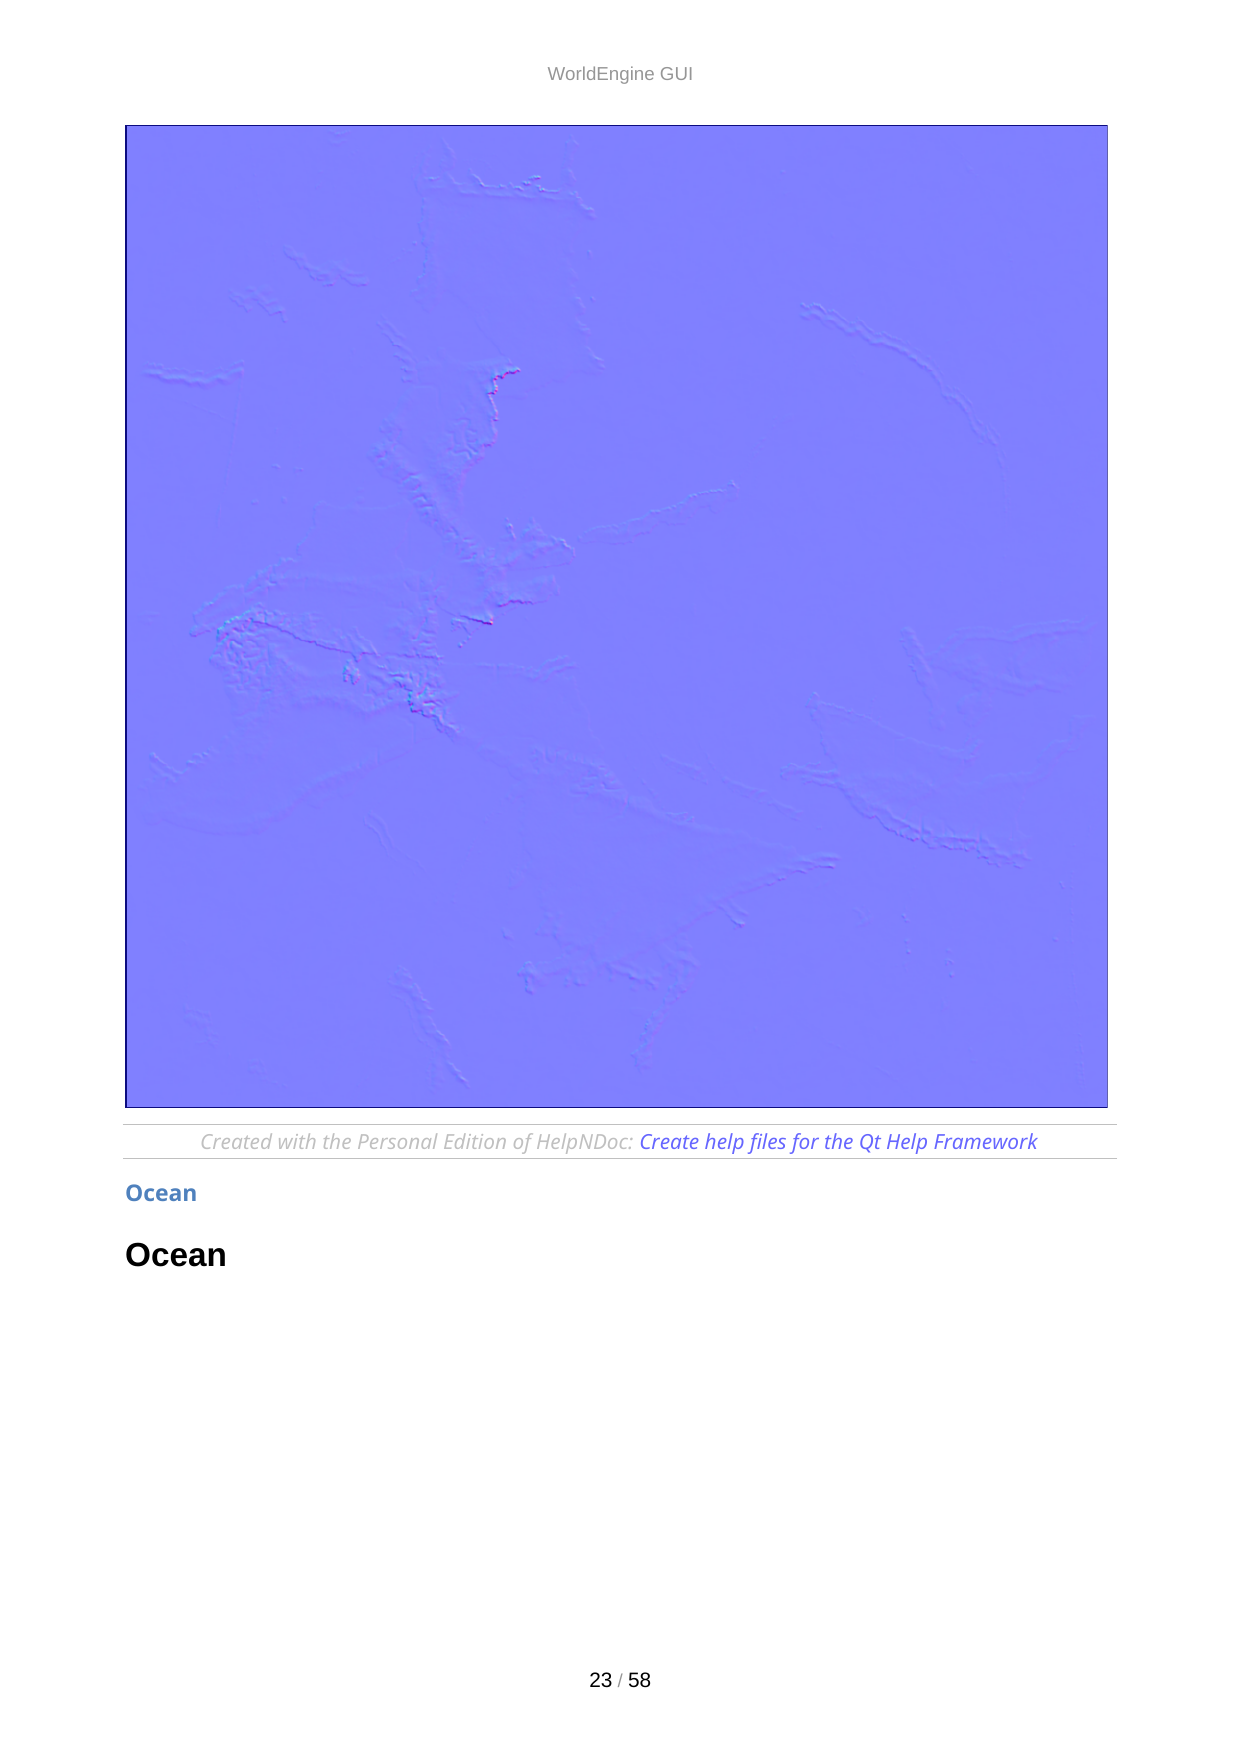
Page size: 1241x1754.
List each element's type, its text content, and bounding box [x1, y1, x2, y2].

text Created with the Personal Edition of HelpNDoc: Create help files for the Qt Help Framework [123, 1125, 1117, 1158]
picture [125, 125, 1108, 1108]
subtitle Ocean [125, 1235, 1115, 1274]
text Ocean [123, 1175, 1117, 1210]
